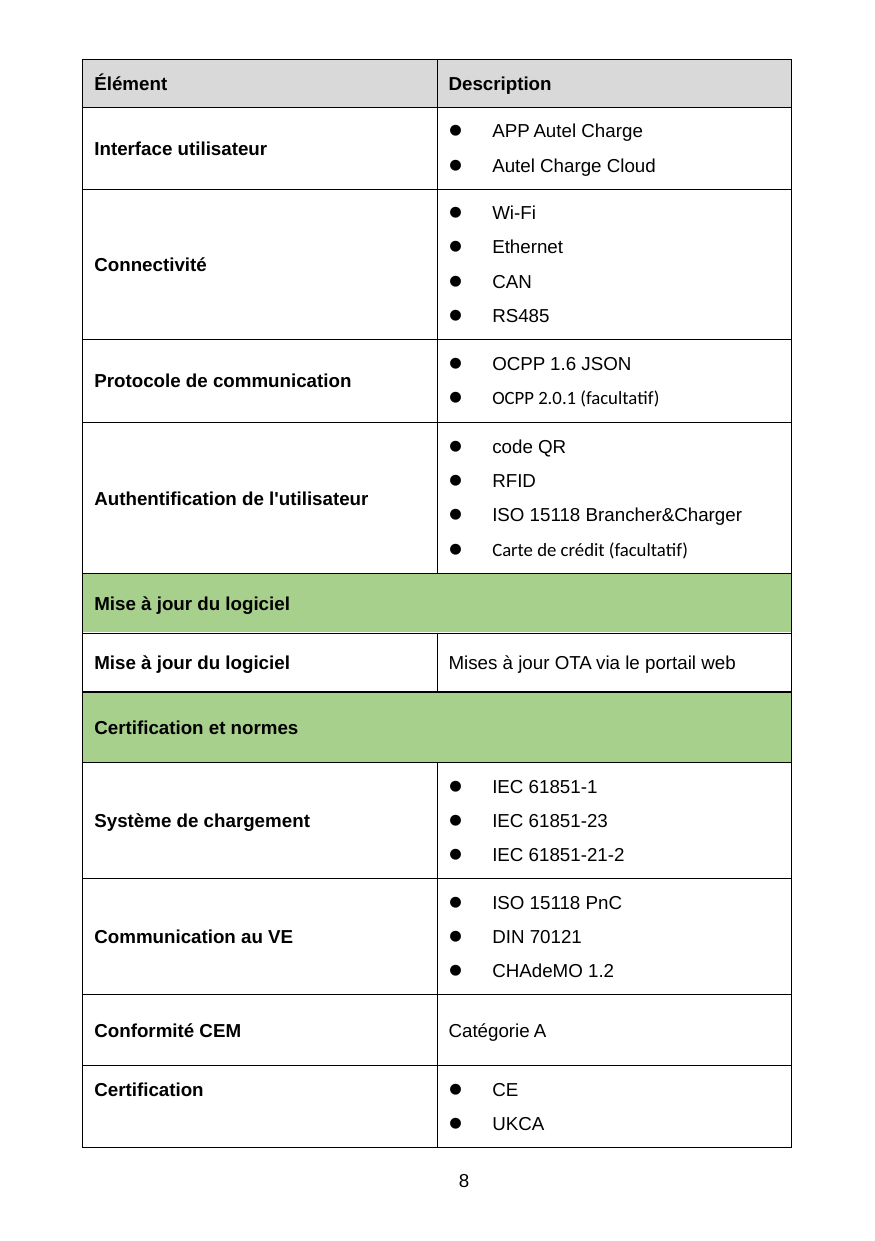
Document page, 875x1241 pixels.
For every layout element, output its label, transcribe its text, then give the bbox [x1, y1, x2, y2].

table_cell Certification et normes [83, 693, 791, 762]
table_cell CE UKCA TR25 [438, 1066, 791, 1147]
table_cell Certification [83, 1066, 437, 1147]
table_cell Protocole de communication [83, 340, 437, 422]
table_cell OCPP 1.6 JSON OCPP 2.0.1 (facultatif) [438, 340, 791, 422]
table_cell Système de chargement [83, 763, 437, 878]
table_cell code QR RFID ISO 15118 Brancher&Charger Carte de crédit (facultatif) [438, 423, 791, 573]
table_header Description [438, 60, 791, 107]
table_cell Interface utilisateur [83, 108, 437, 188]
table_cell Authentification de l'utilisateur [83, 423, 437, 573]
table_cell ISO 15118 PnC DIN 70121 CHAdeMO 1.2 [438, 879, 791, 994]
table_cell APP Autel Charge Autel Charge Cloud [438, 108, 791, 188]
table_cell IEC 61851-1 IEC 61851-23 IEC 61851-21-2 [438, 763, 791, 878]
table_cell Mise à jour du logiciel [83, 574, 791, 632]
table_cell Communication au VE [83, 879, 437, 994]
table_header Élément [83, 60, 437, 107]
table_cell Mise à jour du logiciel [83, 634, 437, 691]
table_cell Mises à jour OTA via le portail web [438, 634, 791, 691]
table_cell Wi-Fi Ethernet CAN RS485 [438, 190, 791, 339]
table_cell Connectivité [83, 190, 437, 339]
table_cell Conformité CEM [83, 995, 437, 1065]
table_cell Catégorie A [438, 995, 791, 1065]
